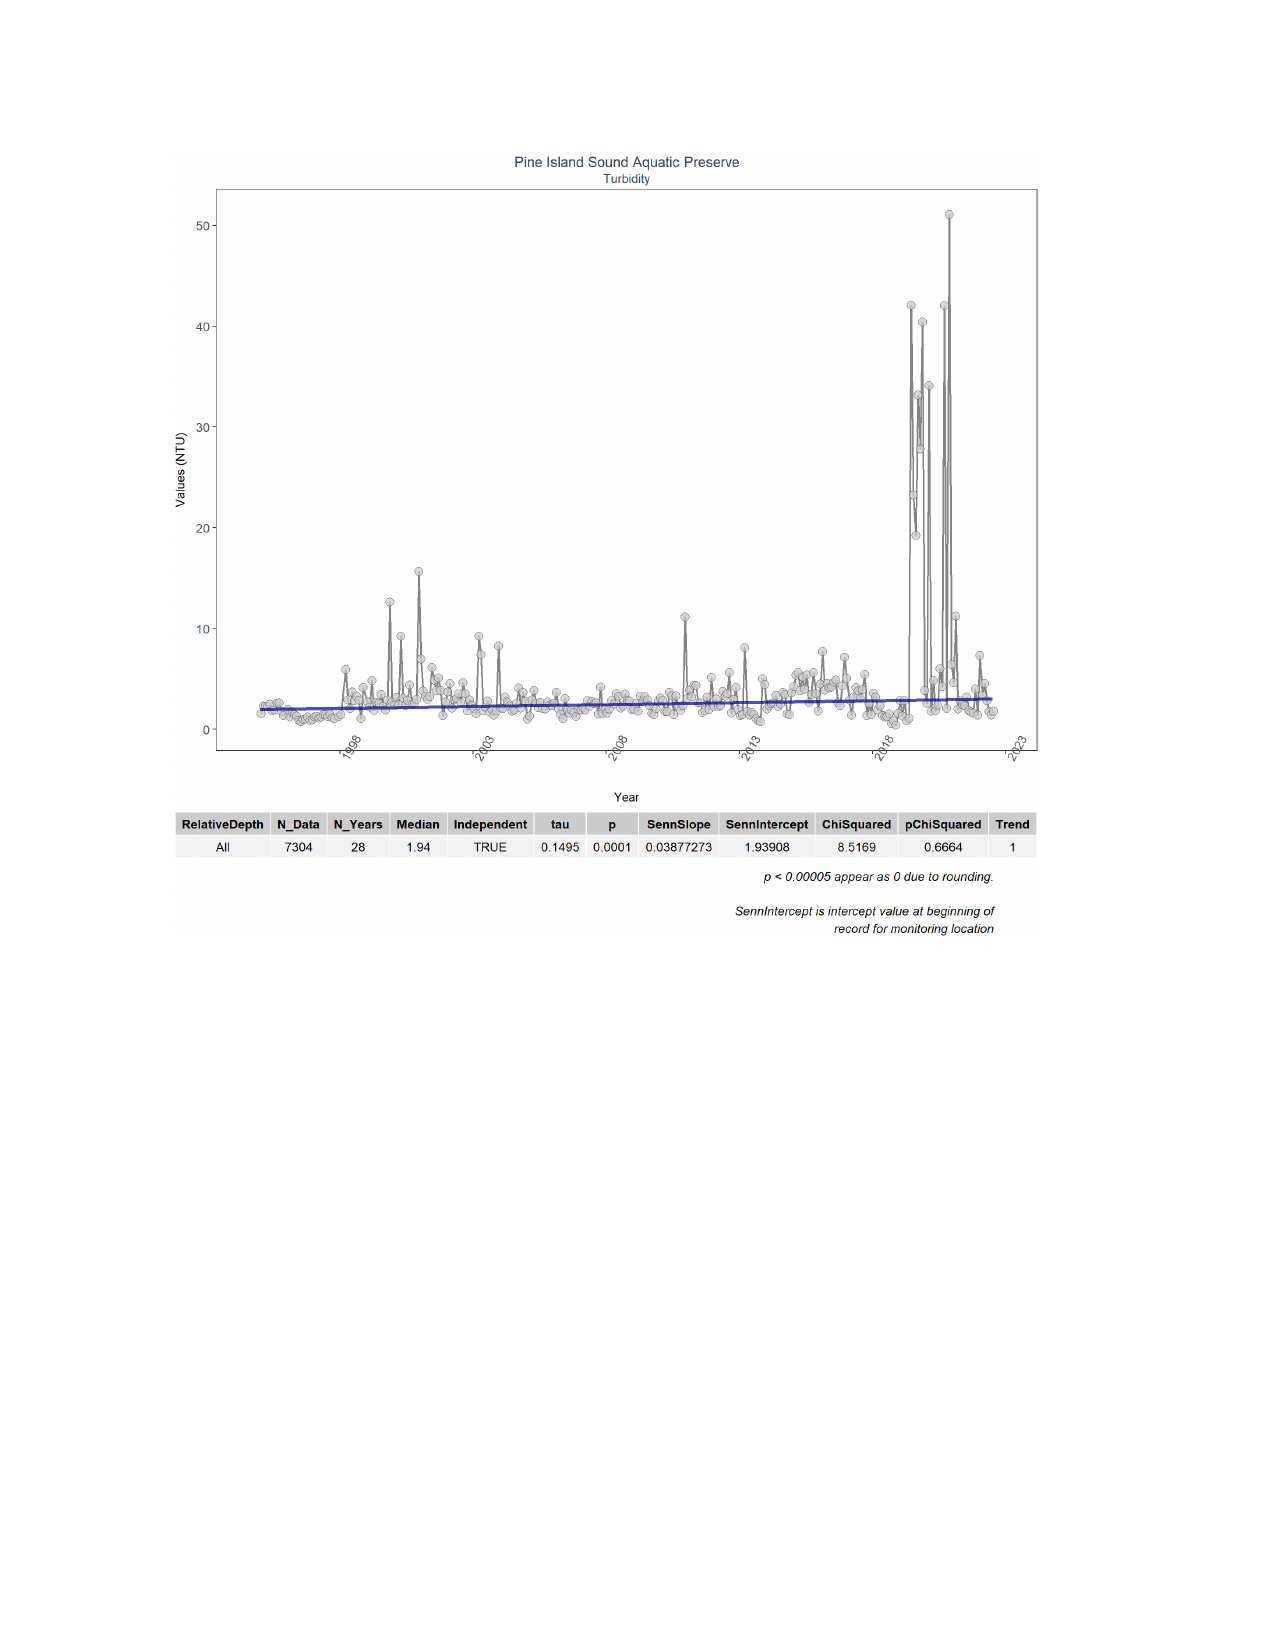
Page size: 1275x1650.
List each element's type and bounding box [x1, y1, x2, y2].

picture [168, 150, 1044, 938]
